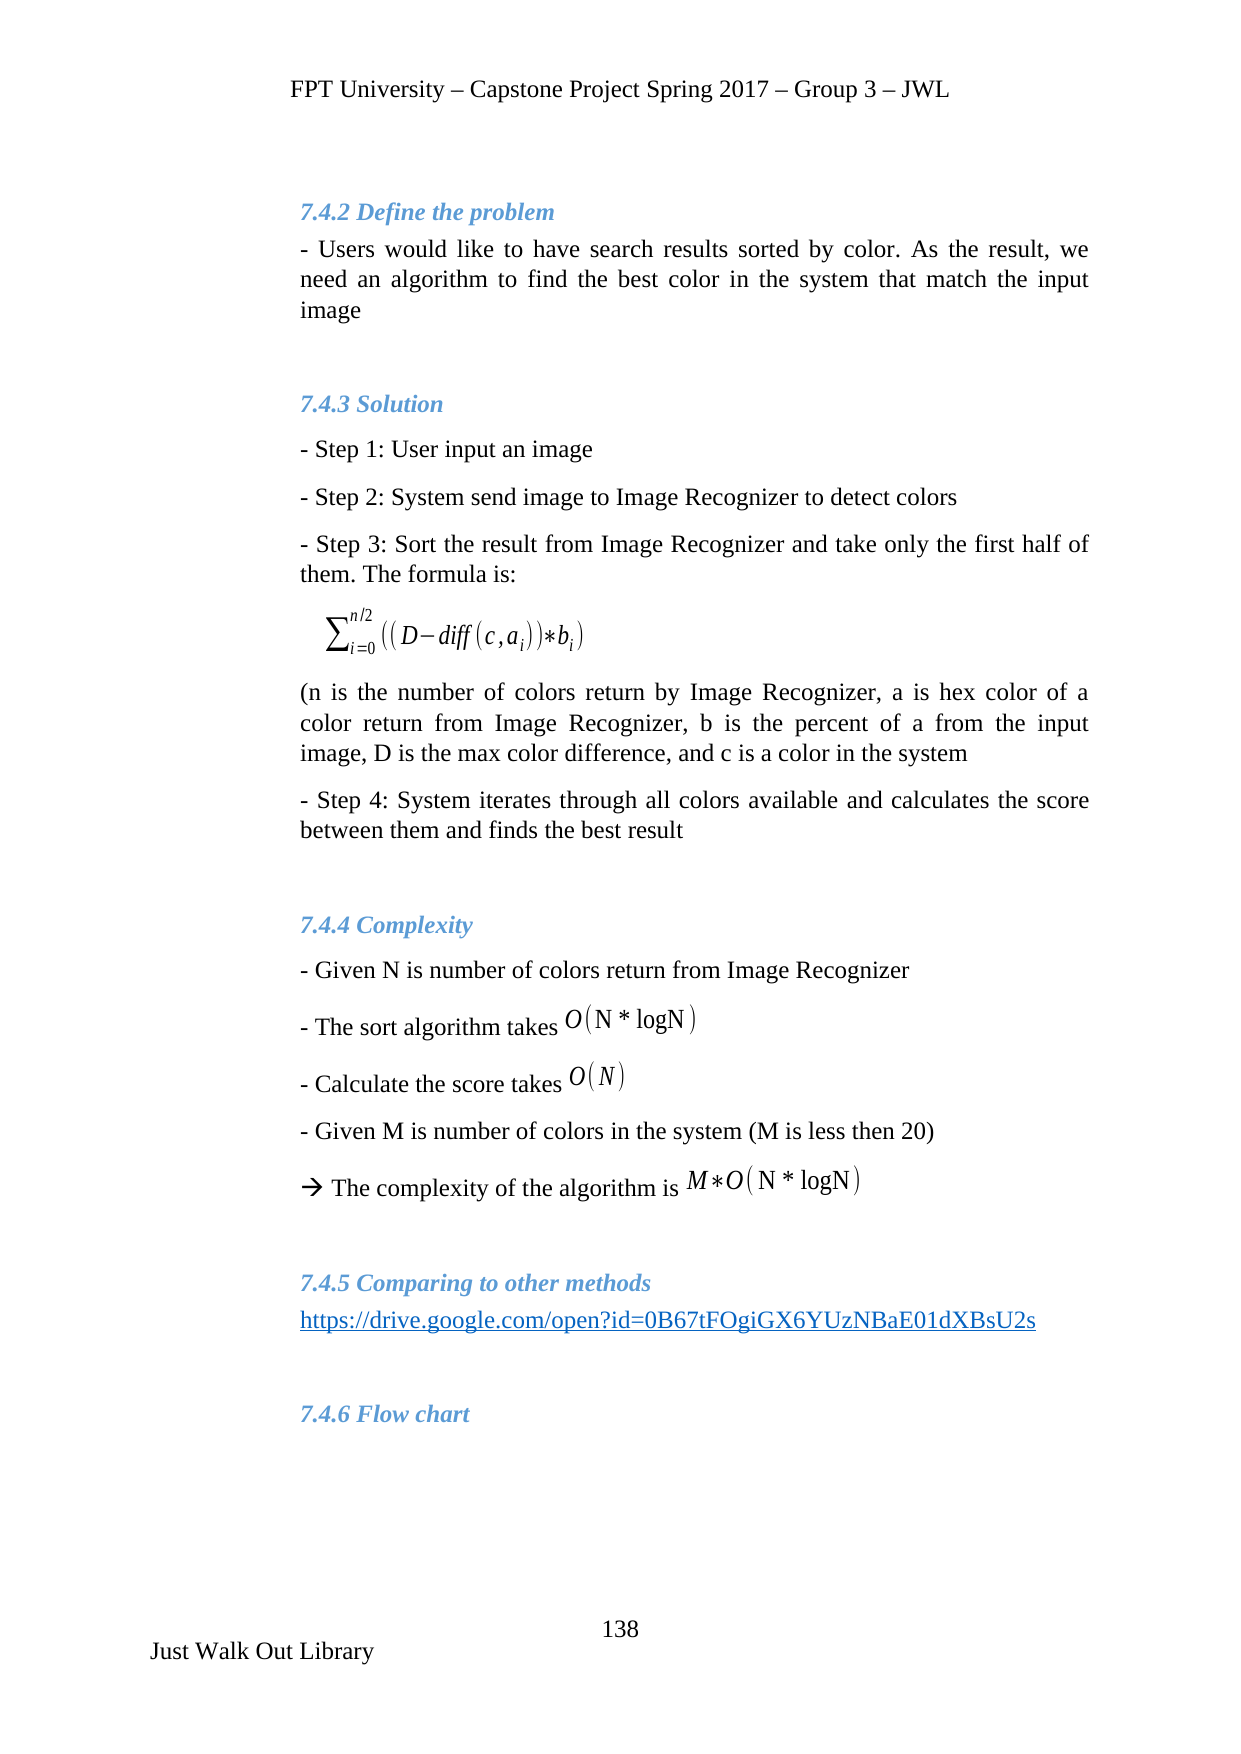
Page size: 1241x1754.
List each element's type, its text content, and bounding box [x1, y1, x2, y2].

text - The sort algorithm takes [300, 1002, 1090, 1041]
text - Given M is number of colors in the system (M is less then 20) [300, 1116, 1090, 1145]
text https://drive.google.com/open?id=0B67tFOgiGX6YUzNBaE01dXBsU2s [300, 1305, 1090, 1333]
text - Users would like to have search results sorted by color. As the result, we need an algorithm to find the best color in the system that match the input image [300, 234, 1090, 324]
subtitle Define the problem [300, 197, 1090, 226]
text - Step 3: Sort the result from Image Recognizer and take only the first half of them. The formula is: [300, 529, 1090, 588]
subtitle Solution [300, 389, 1090, 418]
text (n is the number of colors return by Image Recognizer, a is hex color of a color return from Image Recognizer, b is the percent of a from the input image, D is the max color difference, and c is a color in the system [300, 677, 1090, 767]
text - Step 1: User input an image [300, 434, 1090, 463]
subtitle Complexity [300, 910, 1090, 938]
subtitle Flow chart [300, 1399, 1090, 1428]
text - Calculate the score takes [300, 1059, 1090, 1098]
subtitle Comparing to other methods [300, 1268, 1090, 1296]
text The complexity of the algorithm is [300, 1163, 1090, 1202]
text - Given N is number of colors return from Image Recognizer [300, 955, 1090, 984]
text - Step 4: System iterates through all colors available and calculates the score between them and finds the best result [300, 785, 1090, 844]
text - Step 2: System send image to Image Recognizer to detect colors [300, 482, 1090, 510]
